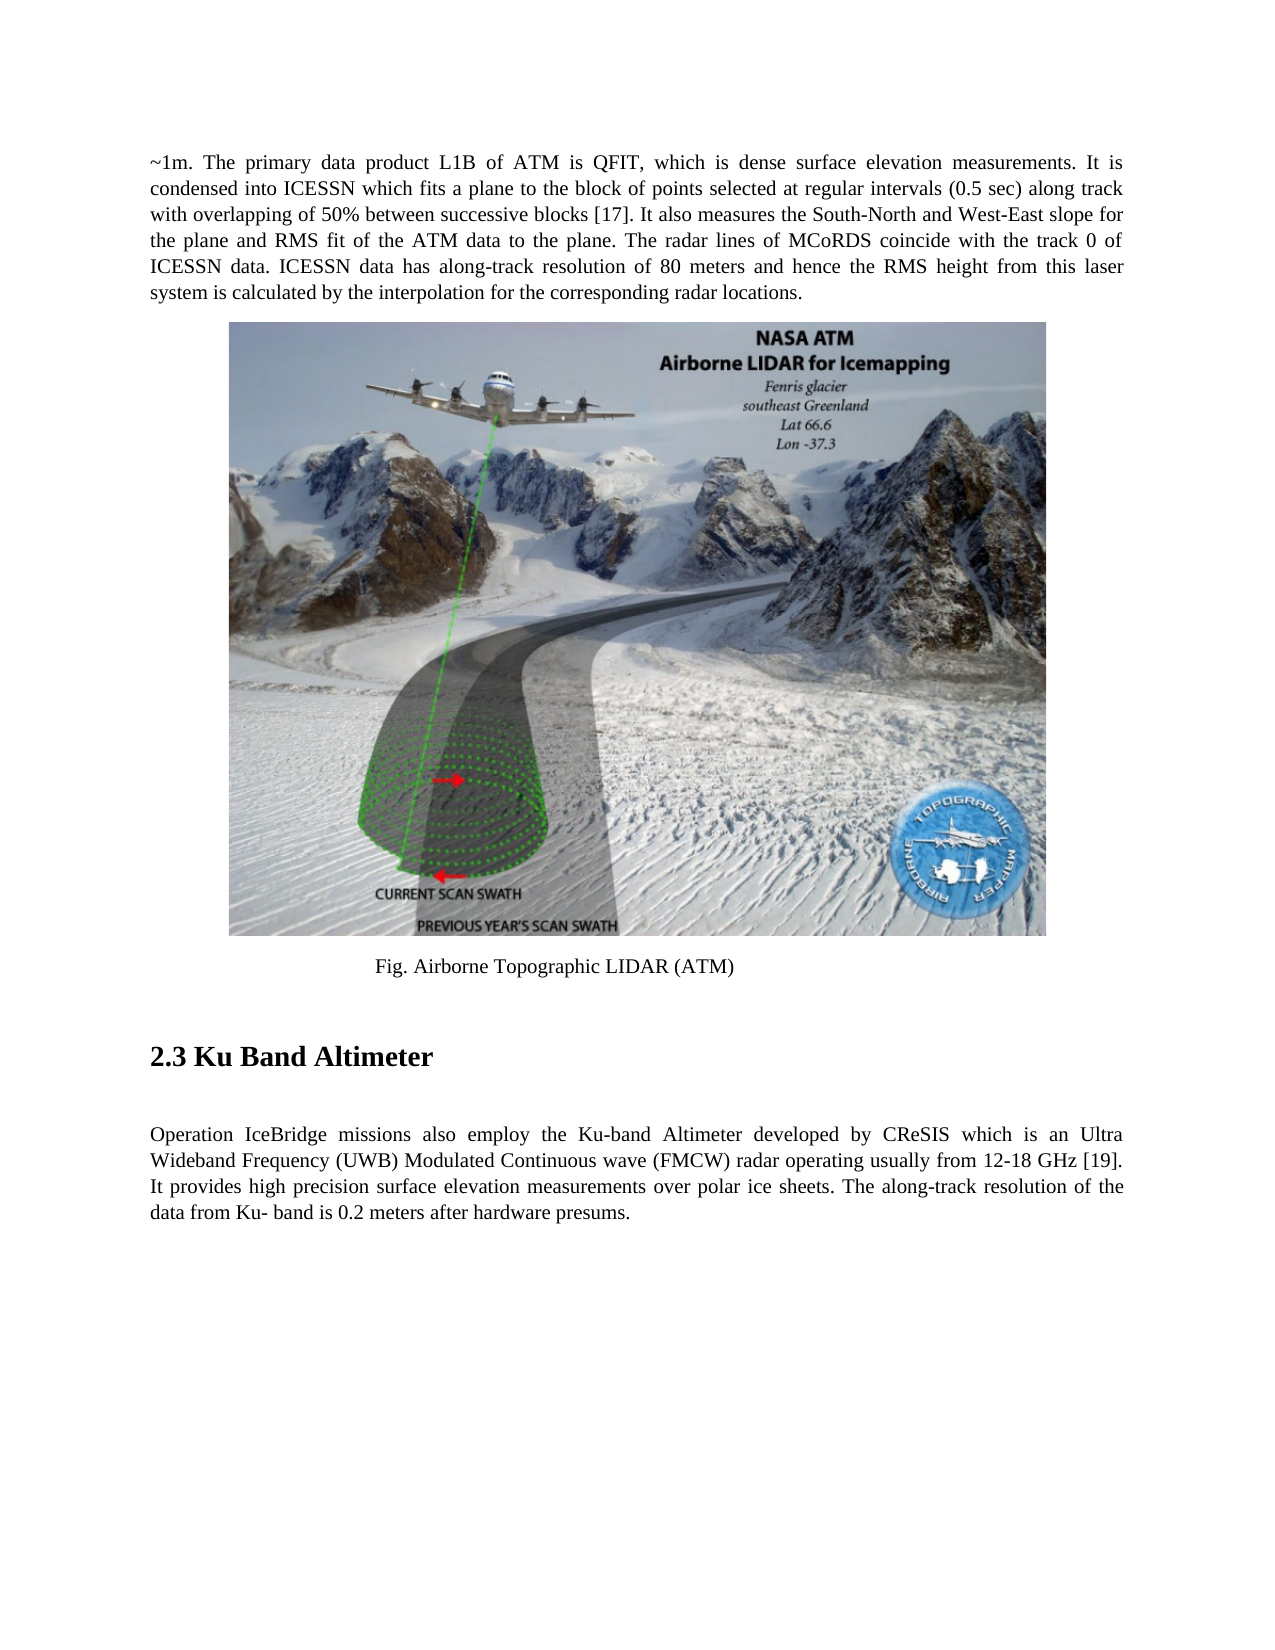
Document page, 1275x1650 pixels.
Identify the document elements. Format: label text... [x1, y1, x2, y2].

text Fig. Airborne Topographic LIDAR (ATM) [150, 954, 1125, 978]
picture [228, 322, 1047, 936]
subtitle 2.3 Ku Band Altimeter [150, 1039, 1125, 1073]
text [150, 150, 1125, 304]
text Operation IceBridge missions also employ the Ku-band Altimeter developed by CReSIS which is an Ultra Wideband Frequency (UWB) Modulated Continuous wave (FMCW) radar operating usually from 12-18 GHz [19]. It provides high precision surface elevation measurements over polar ice sheets. The along-track resolution of the data from Ku- band is 0.2 meters after hardware presums. [150, 1122, 1125, 1224]
